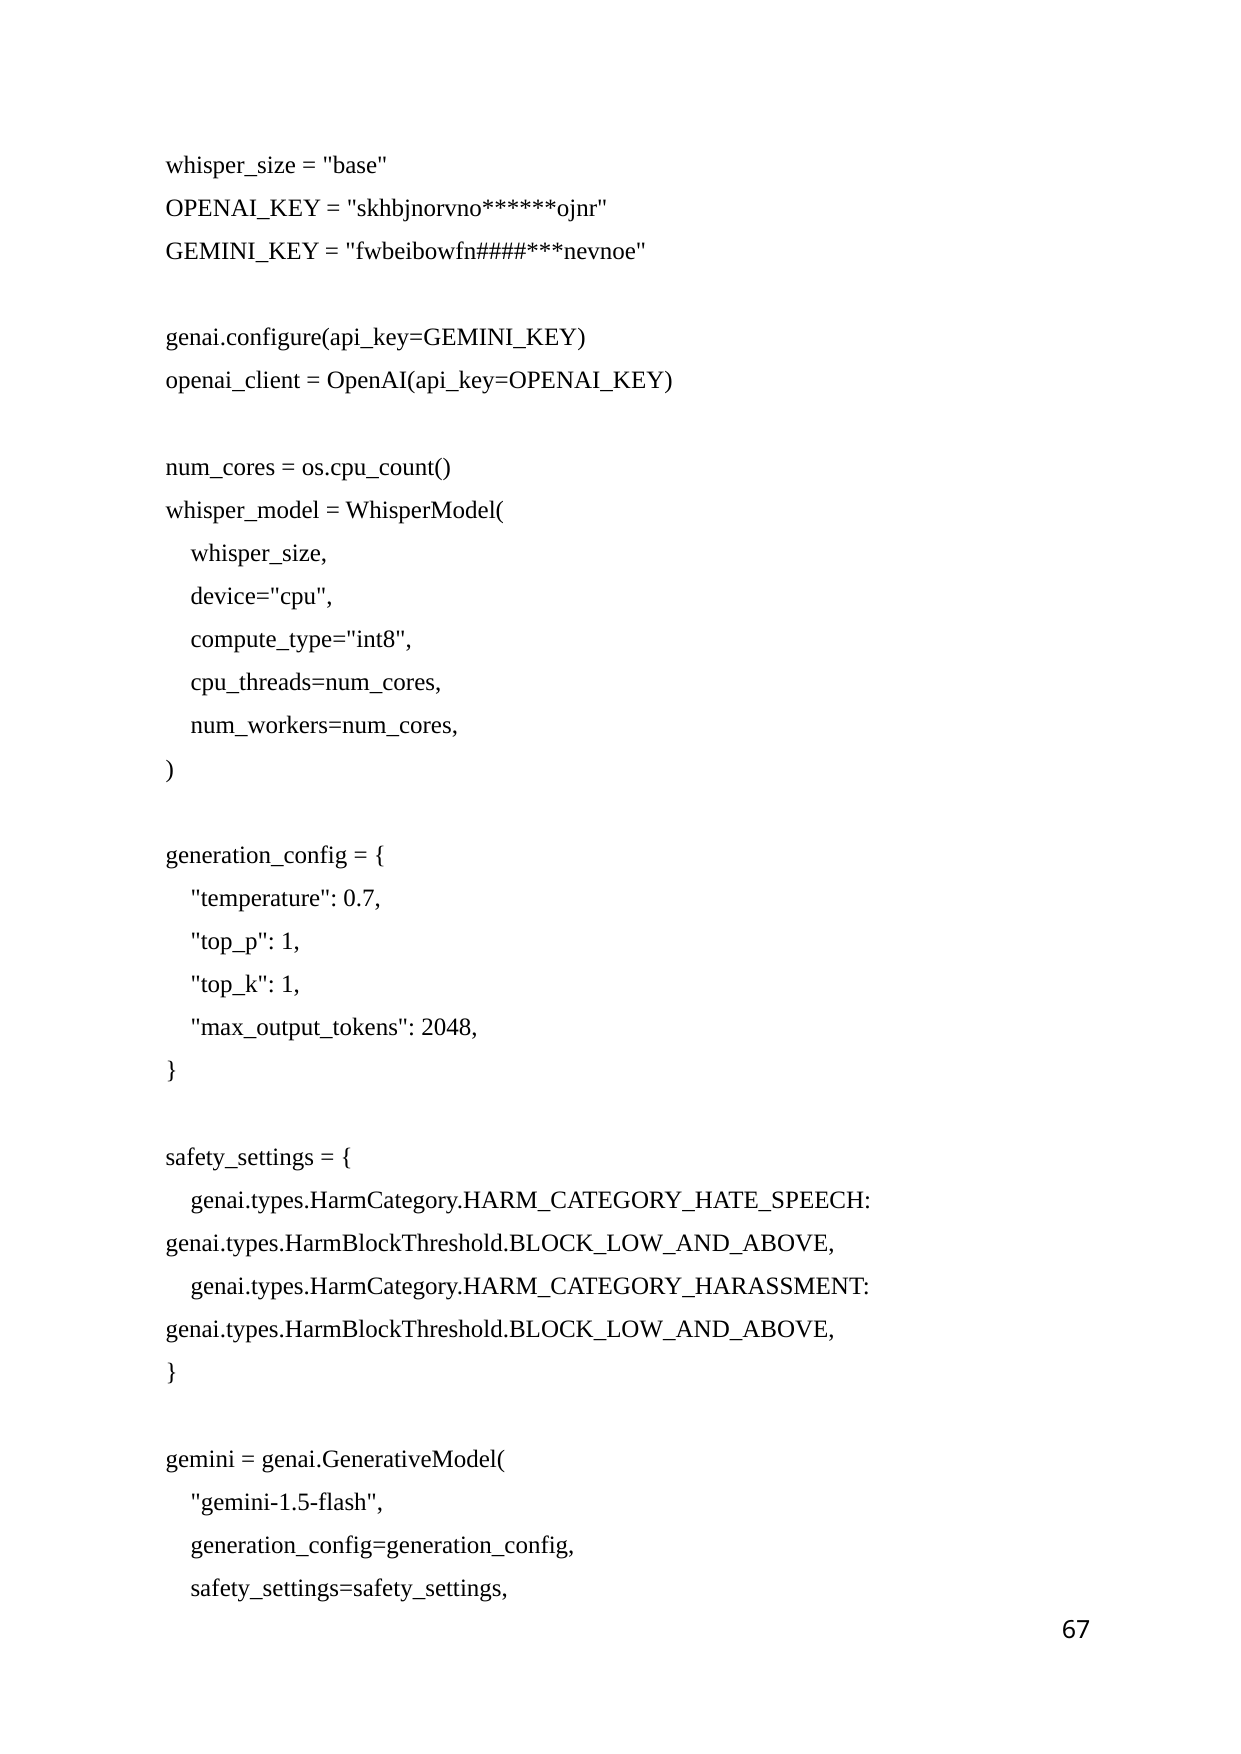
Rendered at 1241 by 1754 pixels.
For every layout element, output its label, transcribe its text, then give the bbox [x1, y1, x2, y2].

text device="cpu", [165, 581, 1090, 610]
text whisper_size = "base" [165, 150, 1090, 179]
text genai.types.HarmCategory.HARM_CATEGORY_HARASSMENT: genai.types.HarmBlockThreshold.BLOCK_LOW_AND_ABOVE, [165, 1271, 1090, 1343]
text genai.configure(api_key=GEMINI_KEY) [165, 322, 1090, 351]
text "top_k": 1, [165, 969, 1090, 998]
text GEMINI_KEY = "fwbeibowfn####***nevnoe" [165, 236, 1090, 265]
text } [165, 1357, 1090, 1386]
text "gemini-1.5-flash", [165, 1487, 1090, 1516]
text "max_output_tokens": 2048, [165, 1012, 1090, 1041]
text generation_config=generation_config, [165, 1530, 1090, 1559]
text whisper_size, [165, 538, 1090, 567]
text num_cores = os.cpu_count() [165, 452, 1090, 481]
text "top_p": 1, [165, 926, 1090, 955]
text "temperature": 0.7, [165, 883, 1090, 912]
text openai_client = OpenAI(api_key=OPENAI_KEY) [165, 366, 1090, 394]
text } [165, 1056, 1090, 1084]
text safety_settings = { [165, 1142, 1090, 1171]
text cpu_threads=num_cores, [165, 667, 1090, 696]
text safety_settings=safety_settings, [165, 1573, 1090, 1602]
text ) [165, 754, 1090, 782]
text genai.types.HarmCategory.HARM_CATEGORY_HATE_SPEECH: genai.types.HarmBlockThreshold.BLOCK_LOW_AND_ABOVE, [165, 1185, 1090, 1257]
text compute_type="int8", [165, 624, 1090, 653]
text OPENAI_KEY = "skhbjnorvno******ojnr" [165, 193, 1090, 222]
text gemini = genai.GenerativeModel( [165, 1444, 1090, 1472]
text whisper_model = WhisperModel( [165, 495, 1090, 524]
text num_workers=num_cores, [165, 711, 1090, 739]
text generation_config = { [165, 840, 1090, 869]
